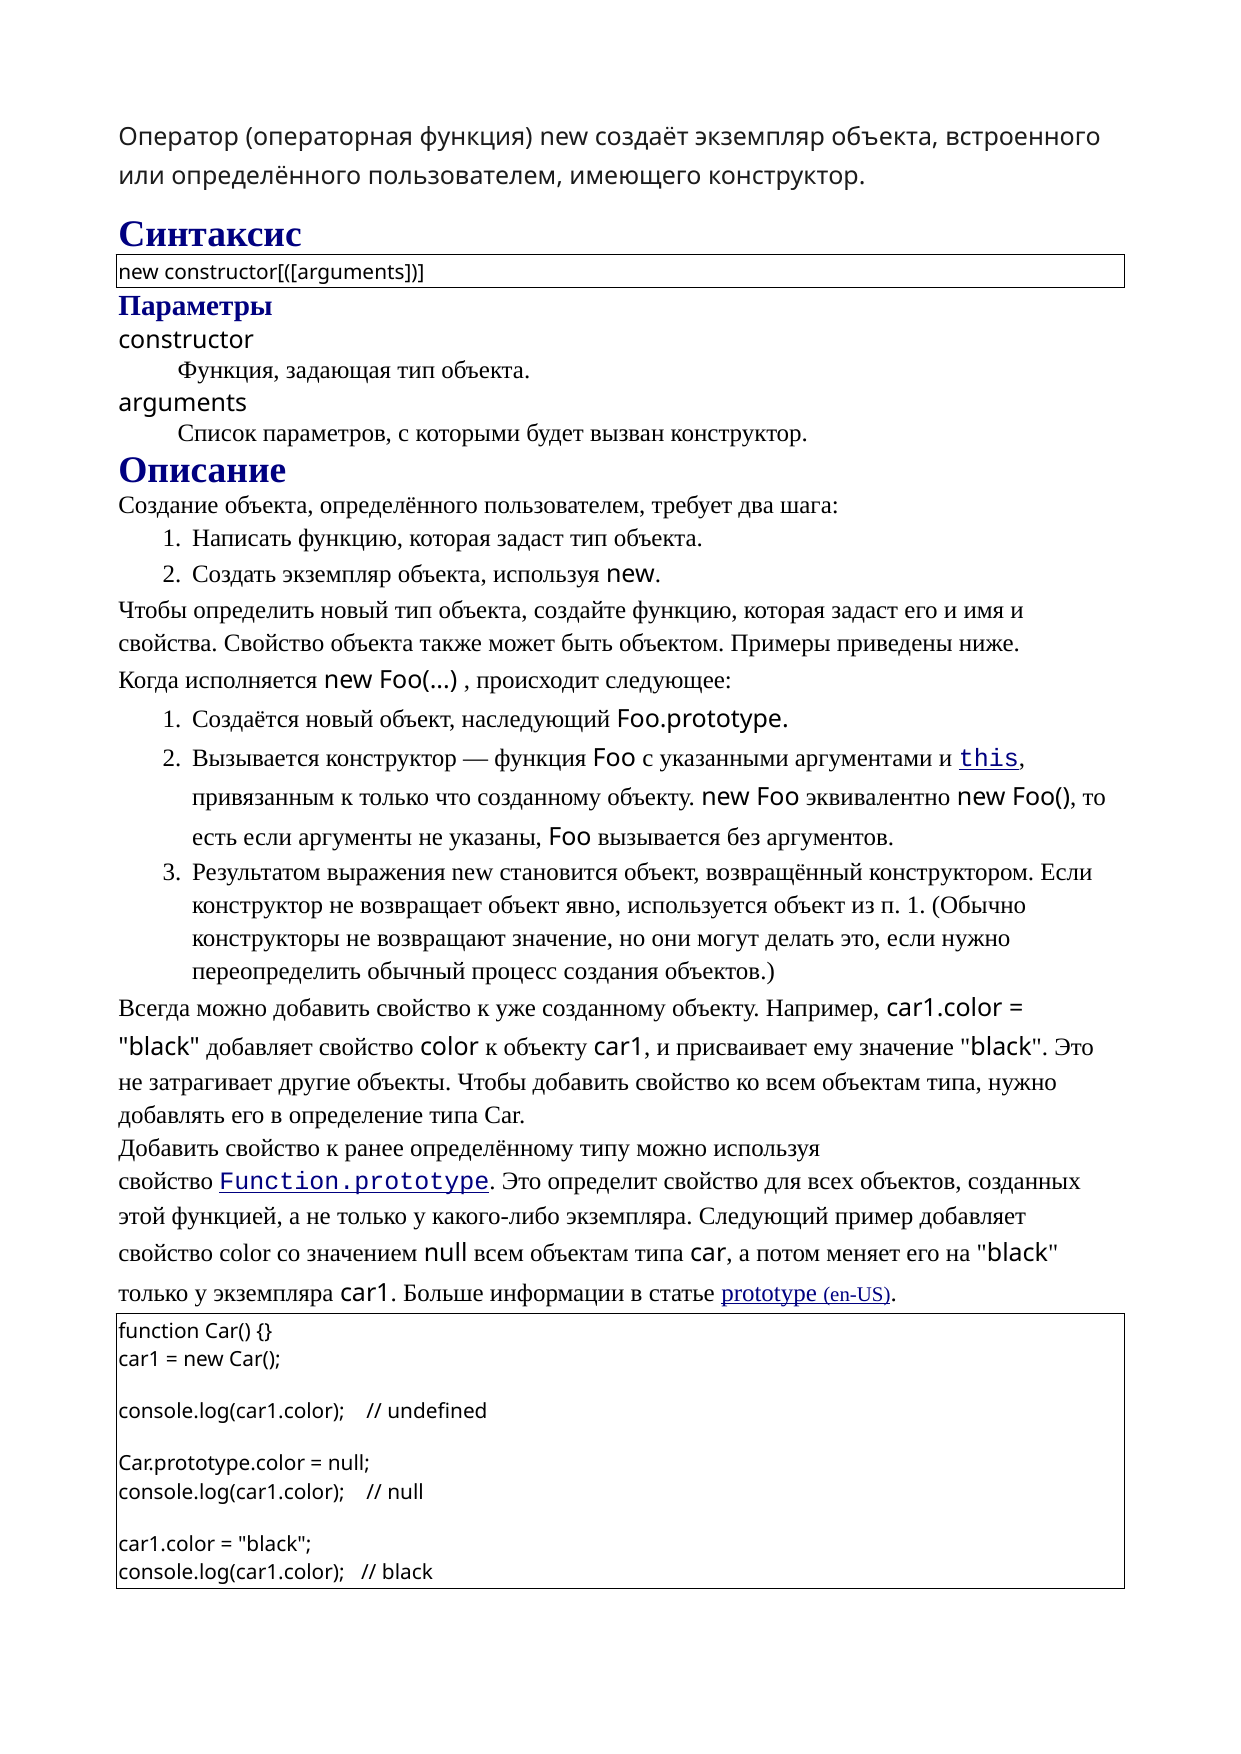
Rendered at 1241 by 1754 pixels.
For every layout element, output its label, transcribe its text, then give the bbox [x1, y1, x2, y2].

text console.log(car1.color); // null [118, 1477, 1122, 1505]
text console.log(car1.color); // black [117, 1555, 1124, 1588]
subtitle Описание [118, 447, 1122, 490]
text car1 = new Car(); [118, 1344, 1122, 1373]
list Список параметров, с которыми будет вызван конструктор. [177, 418, 1122, 447]
text Добавить свойство к ранее определённому типу можно используя свойство Function.prototype. Это определит свойство для всех объектов, созданных этой функцией, а не только у какого-либо экземпляра. Следующий пример добавляет свойство color со значением null всем объектам типа car, а потом меняет его на "black" только у экземпляра car1. Больше информации в статье prototype (en-US). [118, 1133, 1122, 1308]
text Оператор (операторная функция) new создаёт экземпляр объекта, встроенного или определённого пользователем, имеющего конструктор. [118, 118, 1122, 191]
list Вызывается конструктор — функция Foo с указанными аргументами и this, привязанным к только что созданному объекту. new Foo эквивалентно new Foo(), то есть если аргументы не указаны, Foo вызывается без аргументов. [162, 740, 1122, 852]
text Car.prototype.color = null; [118, 1448, 1122, 1477]
text new constructor[([arguments])] [117, 255, 1124, 287]
list Создать экземпляр объекта, используя new. [162, 556, 1122, 590]
list Написать функцию, которая задаст тип объекта. [162, 523, 1122, 552]
text car1.color = "black"; [118, 1529, 1122, 1555]
text Чтобы определить новый тип объекта, создайте функцию, которая задаст его и имя и свойства. Свойство объекта также может быть объектом. Примеры приведены ниже. [118, 595, 1122, 657]
subtitle Параметры [118, 288, 1122, 321]
list Результатом выражения new становится объект, возвращённый конструктором. Если конструктор не возвращает объект явно, используется объект из п. 1. (Обычно конструкторы не возвращают значение, но они могут делать это, если нужно переопределить обычный процесс создания объектов.) [162, 857, 1122, 985]
subtitle Синтаксис [118, 211, 1122, 254]
text Когда исполняется new Foo(...) , происходит следующее: [118, 661, 1122, 695]
text Всегда можно добавить свойство к уже созданному объекту. Например, car1.color = "black" добавляет свойство color к объекту car1, и присваивает ему значение "black". Это не затрагивает другие объекты. Чтобы добавить свойство ко всем объектам типа, нужно добавлять его в определение типа Car. [118, 989, 1122, 1129]
text function Car() {} [117, 1314, 1124, 1344]
list Создаётся новый объект, наследующий Foo.prototype. [162, 701, 1122, 734]
subtitle arguments [118, 384, 1122, 418]
subtitle constructor [118, 321, 1122, 355]
text console.log(car1.color); // undefined [118, 1396, 1122, 1425]
list Функция, задающая тип объекта. [177, 355, 1122, 384]
text Создание объекта, определённого пользователем, требует два шага: [118, 490, 1122, 519]
